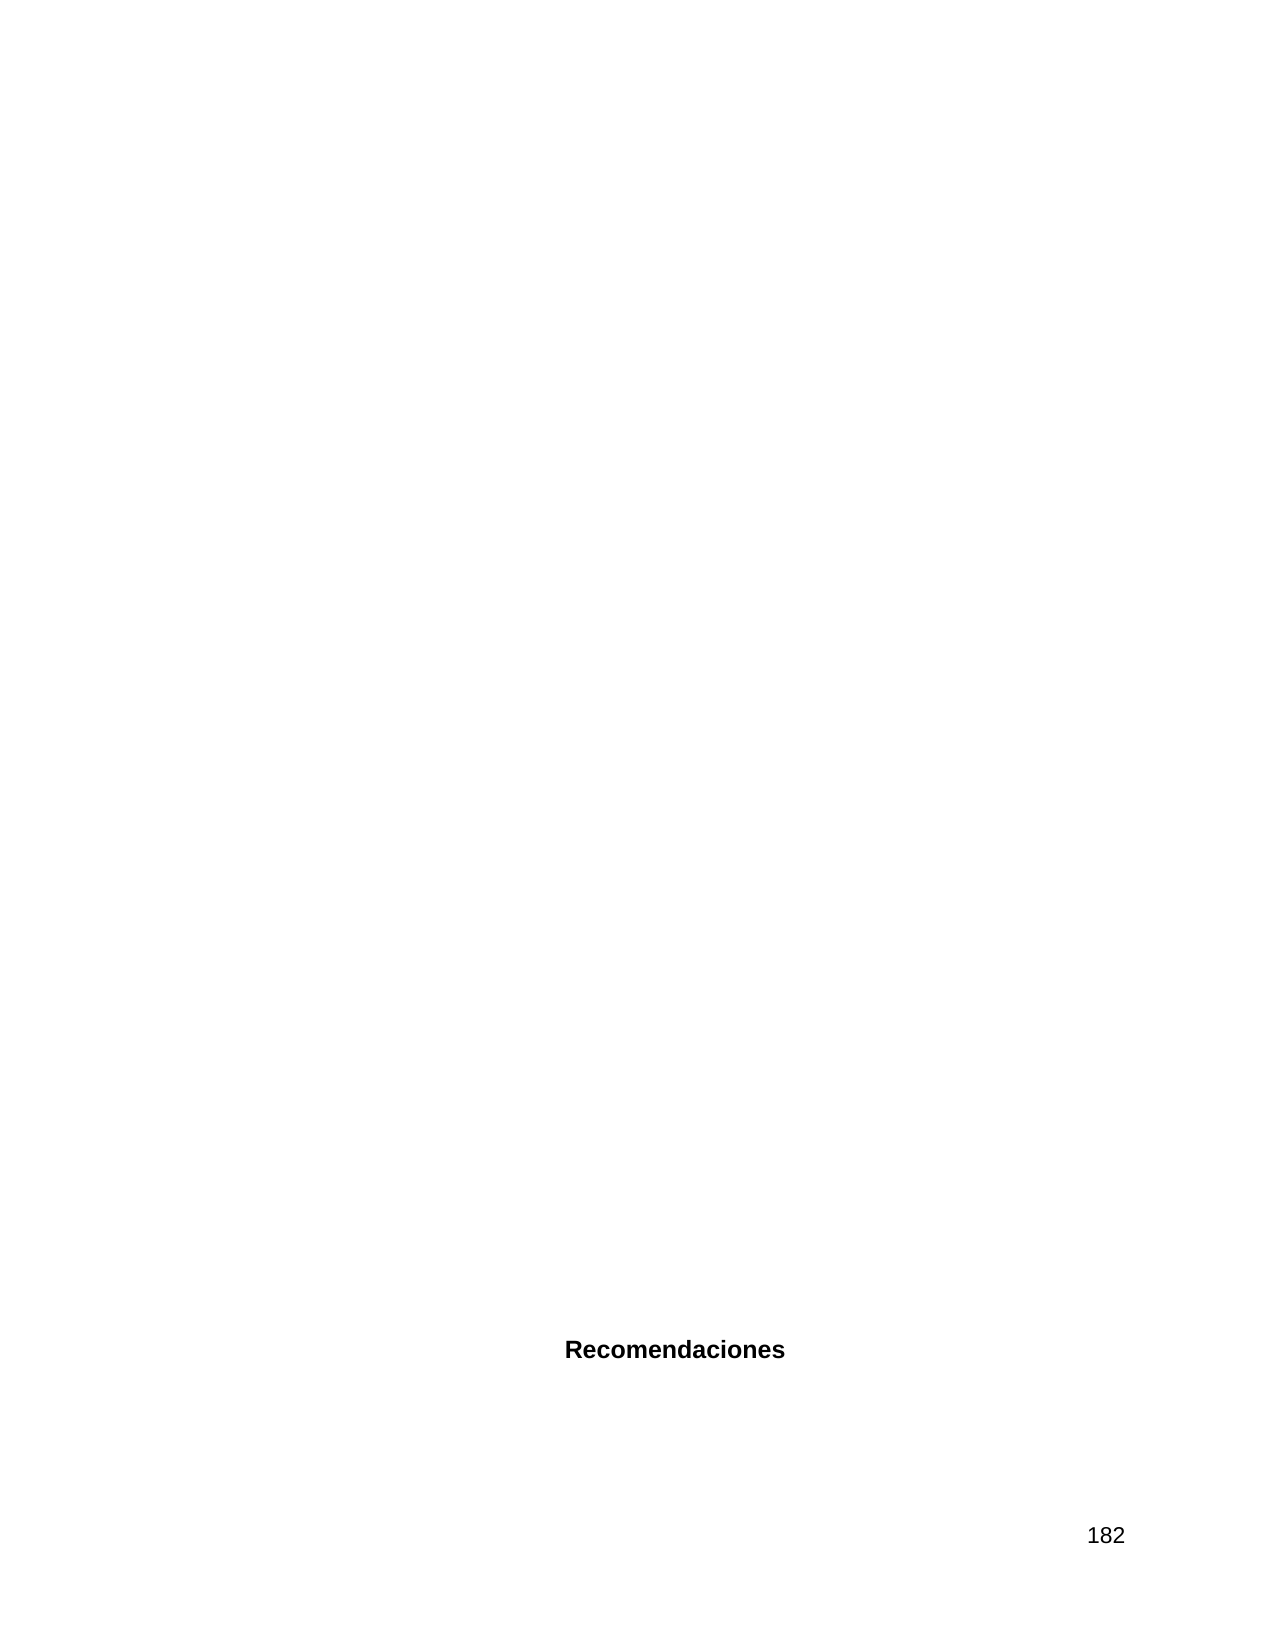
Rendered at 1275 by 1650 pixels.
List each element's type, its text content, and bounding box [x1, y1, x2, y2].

subtitle Recomendaciones [225, 1334, 1125, 1363]
